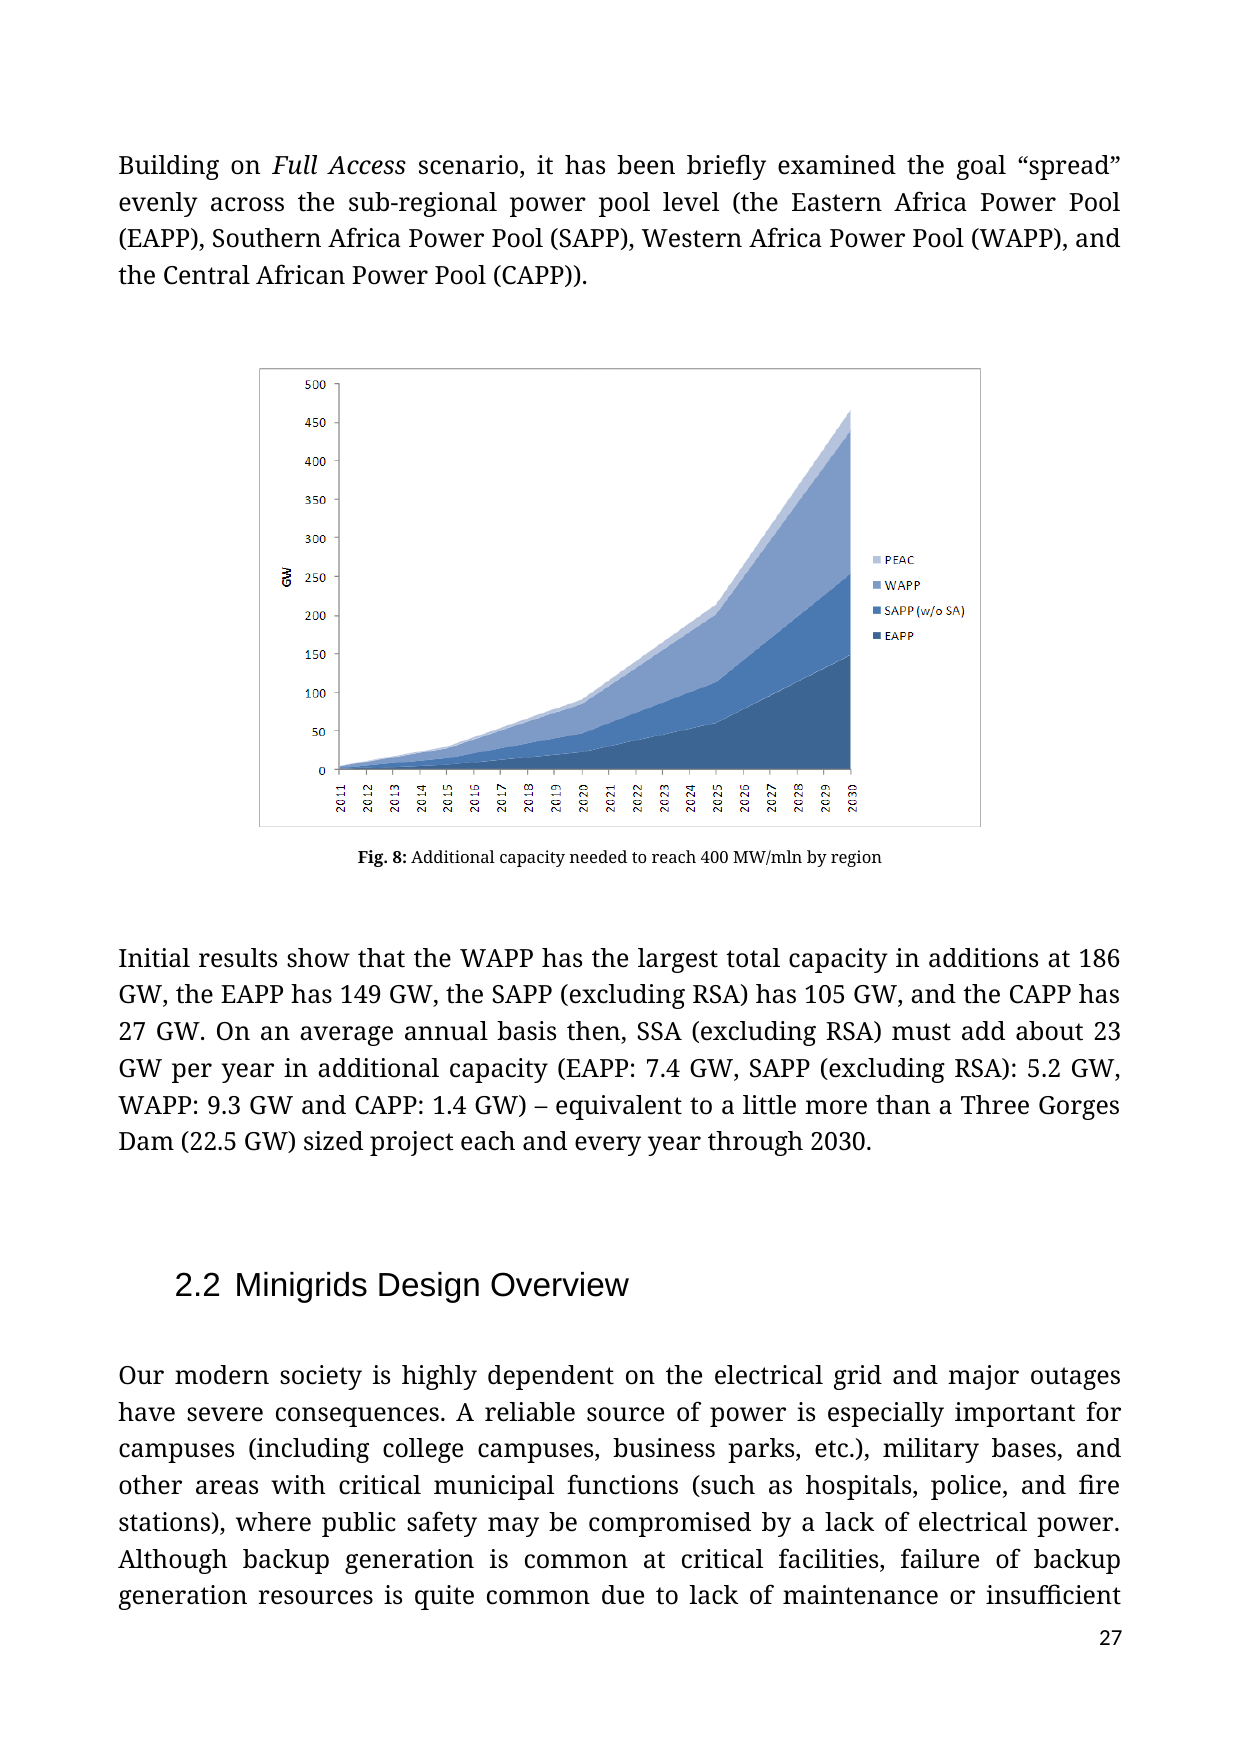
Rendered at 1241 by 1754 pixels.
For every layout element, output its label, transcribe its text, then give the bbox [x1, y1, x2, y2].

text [118, 1357, 1122, 1612]
text Initial results show that the WAPP has the largest total capacity in additions at 186 GW, the EAPP has 149 GW, the SAPP (excluding RSA) has 105 GW, and the CAPP has 27 GW. On an average annual basis then, SSA (excluding RSA) must add about 23 GW per year in additional capacity (EAPP: 7.4 GW, SAPP (excluding RSA): 5.2 GW, WAPP: 9.3 GW and CAPP: 1.4 GW) – equivalent to a little more than a Three Gorges Dam (22.5 GW) sized project each and every year through 2030. [118, 940, 1122, 1158]
text Building on Full Access scenario, it has been briefly examined the goal “spread” evenly across the sub-regional power pool level (the Eastern Africa Power Pool (EAPP), Southern Africa Power Pool (SAPP), Western Africa Power Pool (WAPP), and the Central African Power Pool (CAPP)). [118, 148, 1122, 292]
text Fig. 8: Additional capacity needed to reach 400 MW/mln by region [118, 846, 1122, 868]
subtitle Minigrids Design Overview [174, 1266, 1122, 1304]
picture [255, 364, 986, 827]
